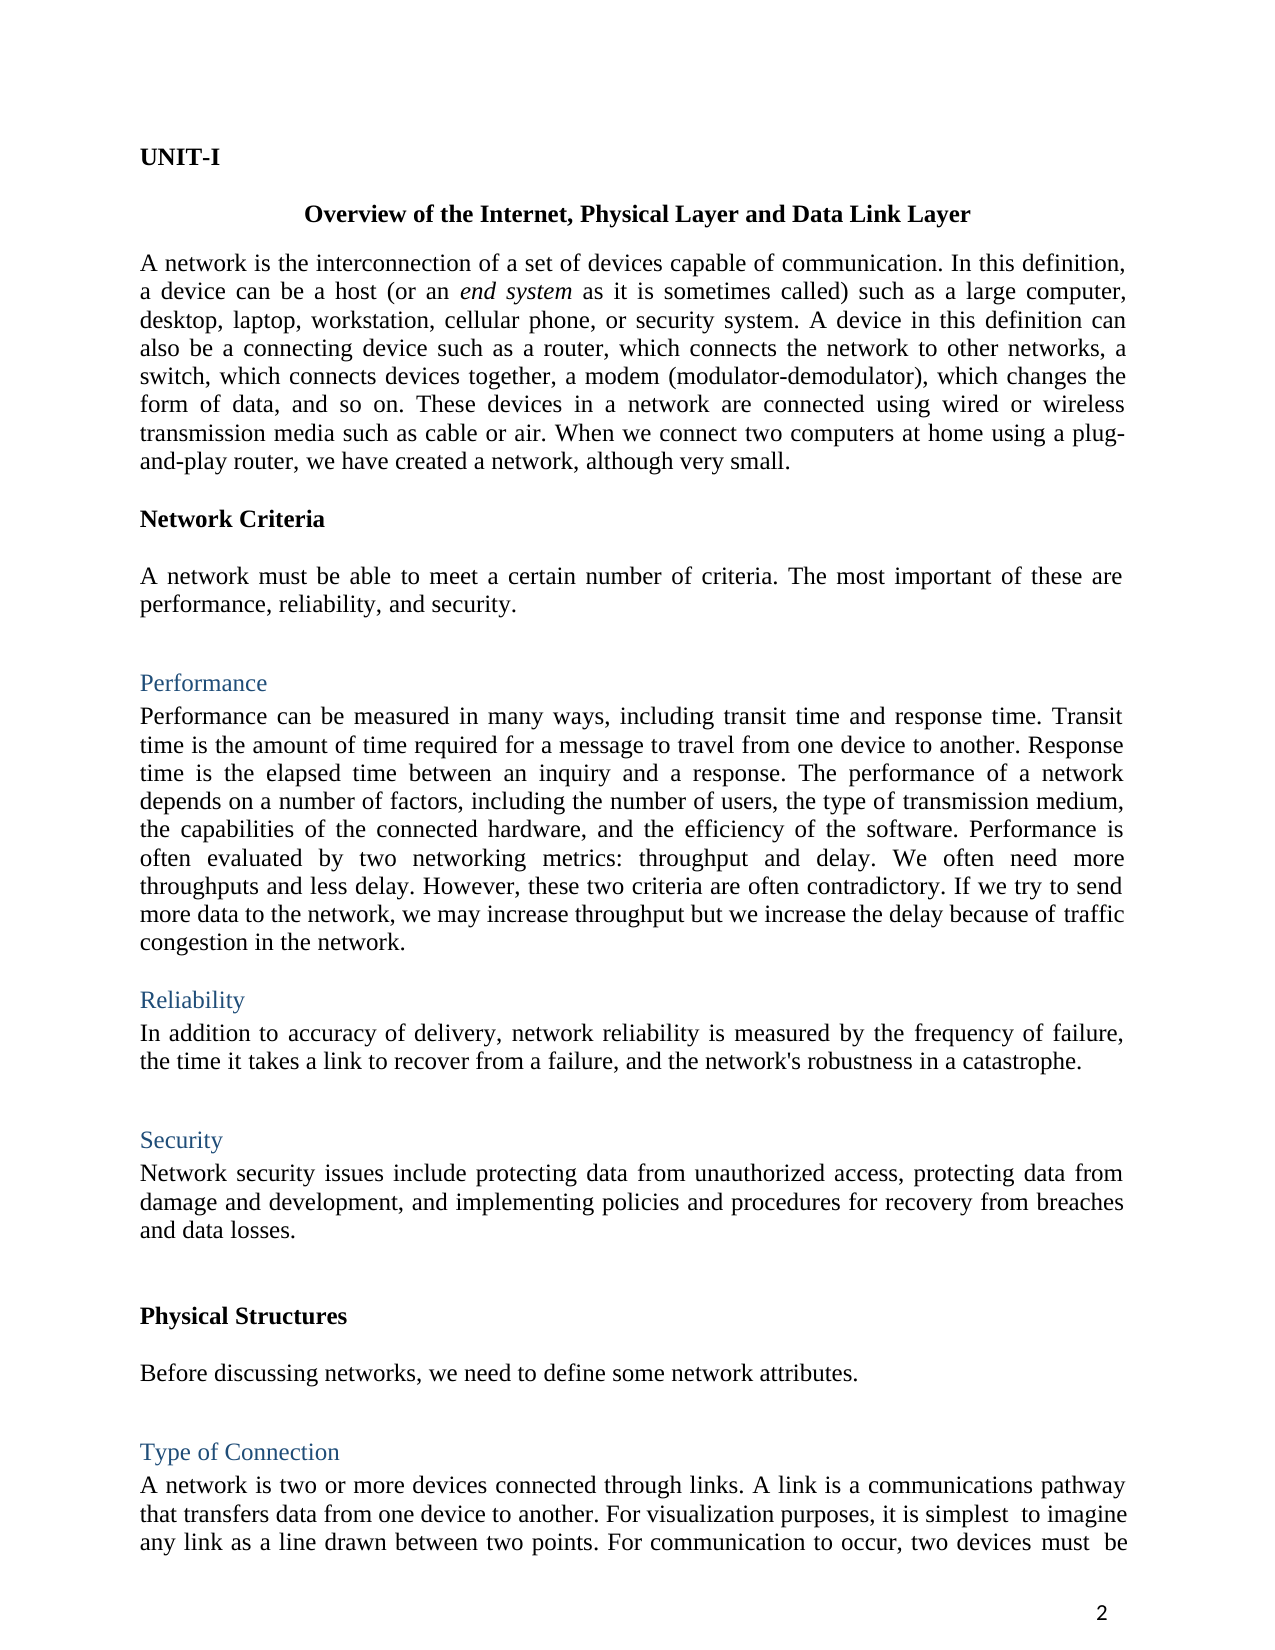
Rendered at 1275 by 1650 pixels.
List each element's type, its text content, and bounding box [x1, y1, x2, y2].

subtitle Network Criteria [139, 504, 1150, 532]
text In addition to accuracy of delivery, network reliability is measured by the frequency of failure, the time it takes a link to recover from a failure, and the network's robustness in a catastrophe. [139, 1018, 1125, 1075]
text A network is the interconnection of a set of devices capable of communication. In this definition, a device can be a host (or an end system as it is sometimes called) such as a large computer, desktop, laptop, workstation, cellular phone, or security system. A device in this definition can also be a connecting device such as a router, which connects the network to other networks, a switch, which connects devices together, a modem (modulator-demodulator), which changes the form of data, and so on. These devices in a network are connected using wired or wireless transmission media such as cable or air. When we connect two computers at home using a plug- and-play router, we have created a network, although very small. [139, 249, 1127, 474]
text Performance can be measured in many ways, including transit time and response time. Transit time is the amount of time required for a message to travel from one device to another. Response time is the elapsed time between an inquiry and a response. The performance of a network depends on a number of factors, including the number of users, the type of transmission medium, the capabilities of the connected hardware, and the efficiency of the software. Performance is often evaluated by two networking metrics: throughput and delay. We often need more throughputs and less delay. However, these two criteria are often contradictory. If we try to send more data to the network, we may increase throughput but we increase the delay because of traffic congestion in the network. [139, 702, 1124, 956]
text UNIT-I [139, 142, 1150, 170]
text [139, 1471, 1128, 1556]
text Network security issues include protecting data from unauthorized access, protecting data from damage and development, and implementing policies and procedures for recovery from breaches and data losses. [139, 1159, 1125, 1244]
subtitle Reliability [139, 985, 1150, 1014]
text Before discussing networks, we need to define some network attributes. [139, 1359, 1150, 1387]
subtitle Security [139, 1125, 1150, 1154]
subtitle Physical Structures [139, 1302, 1150, 1330]
text A network must be able to meet a certain number of criteria. The most important of these are performance, reliability, and security. [139, 562, 1124, 618]
subtitle Performance [139, 668, 1150, 697]
text Overview of the Internet, Physical Layer and Data Link Layer [264, 199, 1010, 228]
subtitle Type of Connection [139, 1437, 1150, 1466]
